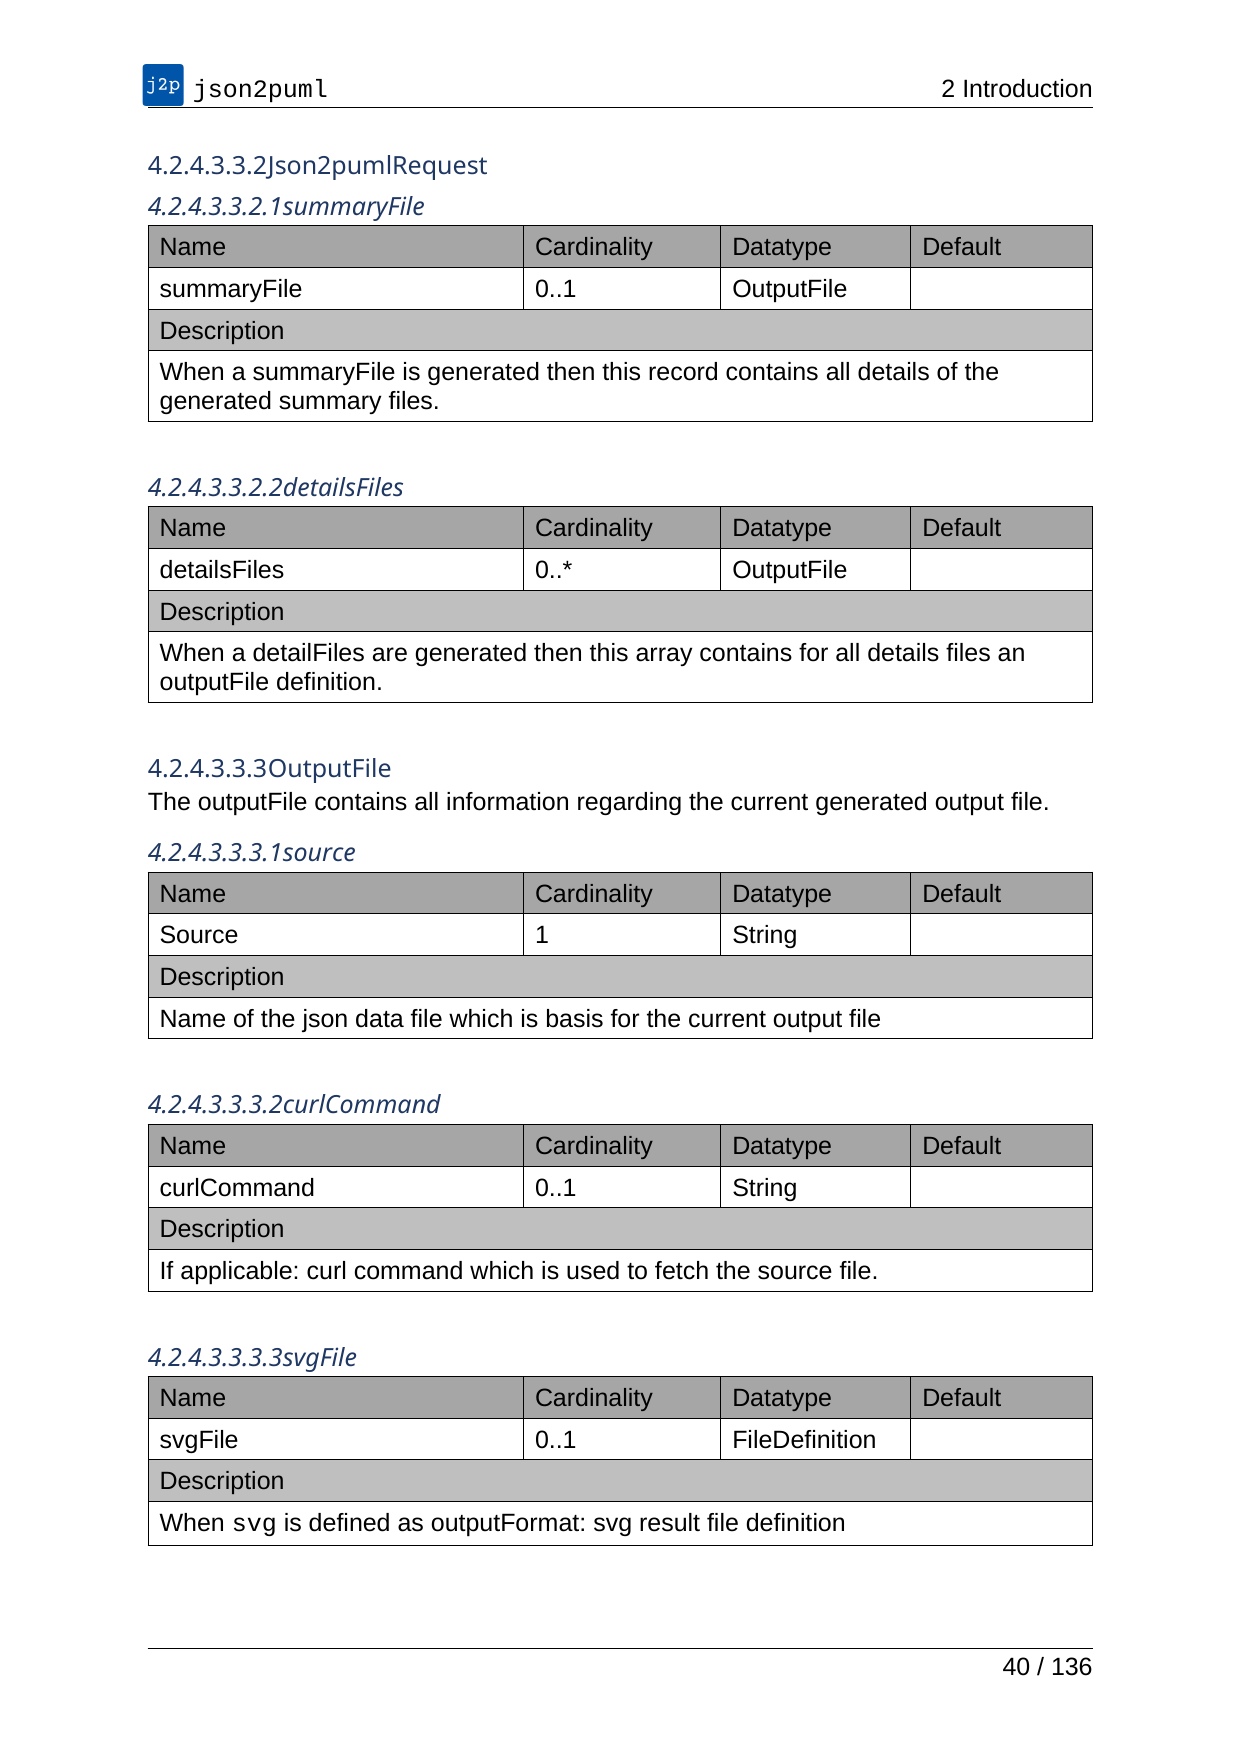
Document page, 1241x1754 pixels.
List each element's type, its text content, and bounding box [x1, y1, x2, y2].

table_header Name [149, 226, 523, 267]
table_header Datatype [721, 873, 910, 913]
table_header Cardinality [524, 1377, 720, 1418]
table_cell Description [149, 1208, 1092, 1249]
table_cell 1 [524, 914, 720, 955]
table_cell detailsFiles [149, 549, 523, 589]
subtitle detailsFiles [148, 469, 1093, 503]
text The outputFile contains all information regarding the current generated output file. [148, 787, 1093, 816]
table_cell [911, 549, 1092, 589]
table_cell [911, 268, 1092, 309]
table_cell [911, 914, 1092, 955]
subtitle OutputFile [148, 750, 1093, 784]
subtitle summaryFile [148, 188, 1093, 223]
table_cell If applicable: curl command which is used to fetch the source file. [149, 1250, 1092, 1291]
table_header Datatype [721, 507, 910, 548]
table_cell When a summaryFile is generated then this record contains all details of the generated summary files. [149, 351, 1092, 421]
table_header Cardinality [524, 507, 720, 548]
table_header Name [149, 507, 523, 548]
table_cell OutputFile [721, 268, 910, 309]
table_header Name [149, 873, 523, 913]
table_header Cardinality [524, 1125, 720, 1166]
subtitle svgFile [148, 1339, 1093, 1373]
table_header Name [149, 1377, 523, 1418]
table_header Default [911, 873, 1092, 913]
table_cell Description [149, 956, 1092, 997]
table_cell String [721, 1167, 910, 1207]
subtitle curlCommand [148, 1087, 1093, 1121]
table_header Datatype [721, 1125, 910, 1166]
picture [142, 64, 184, 106]
table_header Datatype [721, 1377, 910, 1418]
table_cell [911, 1419, 1092, 1459]
table_cell [911, 1167, 1092, 1207]
table_cell Description [149, 1460, 1092, 1501]
table_header Cardinality [524, 226, 720, 267]
table_cell String [721, 914, 910, 955]
table_cell FileDefinition [721, 1419, 910, 1459]
table_header Default [911, 507, 1092, 548]
table_cell svgFile [149, 1419, 523, 1459]
table_header Default [911, 1125, 1092, 1166]
table_header Cardinality [524, 873, 720, 913]
table_header Default [911, 1377, 1092, 1418]
subtitle Json2pumlRequest [148, 148, 1093, 182]
table_cell 0..1 [524, 1419, 720, 1459]
table_cell Description [149, 591, 1092, 631]
table_header Name [149, 1125, 523, 1166]
subtitle source [148, 835, 1093, 869]
table_cell When a detailFiles are generated then this array contains for all details files an outputFile definition. [149, 632, 1092, 702]
table_cell summaryFile [149, 268, 523, 309]
table_cell 0..1 [524, 1167, 720, 1207]
table_cell Description [149, 310, 1092, 350]
table_cell Name of the json data file which is basis for the current output file [149, 998, 1092, 1038]
table_header Datatype [721, 226, 910, 267]
table_cell Source [149, 914, 523, 955]
table_cell When svg is defined as outputFormat: svg result file definition [149, 1502, 1092, 1545]
table_cell curlCommand [149, 1167, 523, 1207]
table_cell 0..* [524, 549, 720, 589]
table_header Default [911, 226, 1092, 267]
table_cell 0..1 [524, 268, 720, 309]
table_cell OutputFile [721, 549, 910, 589]
